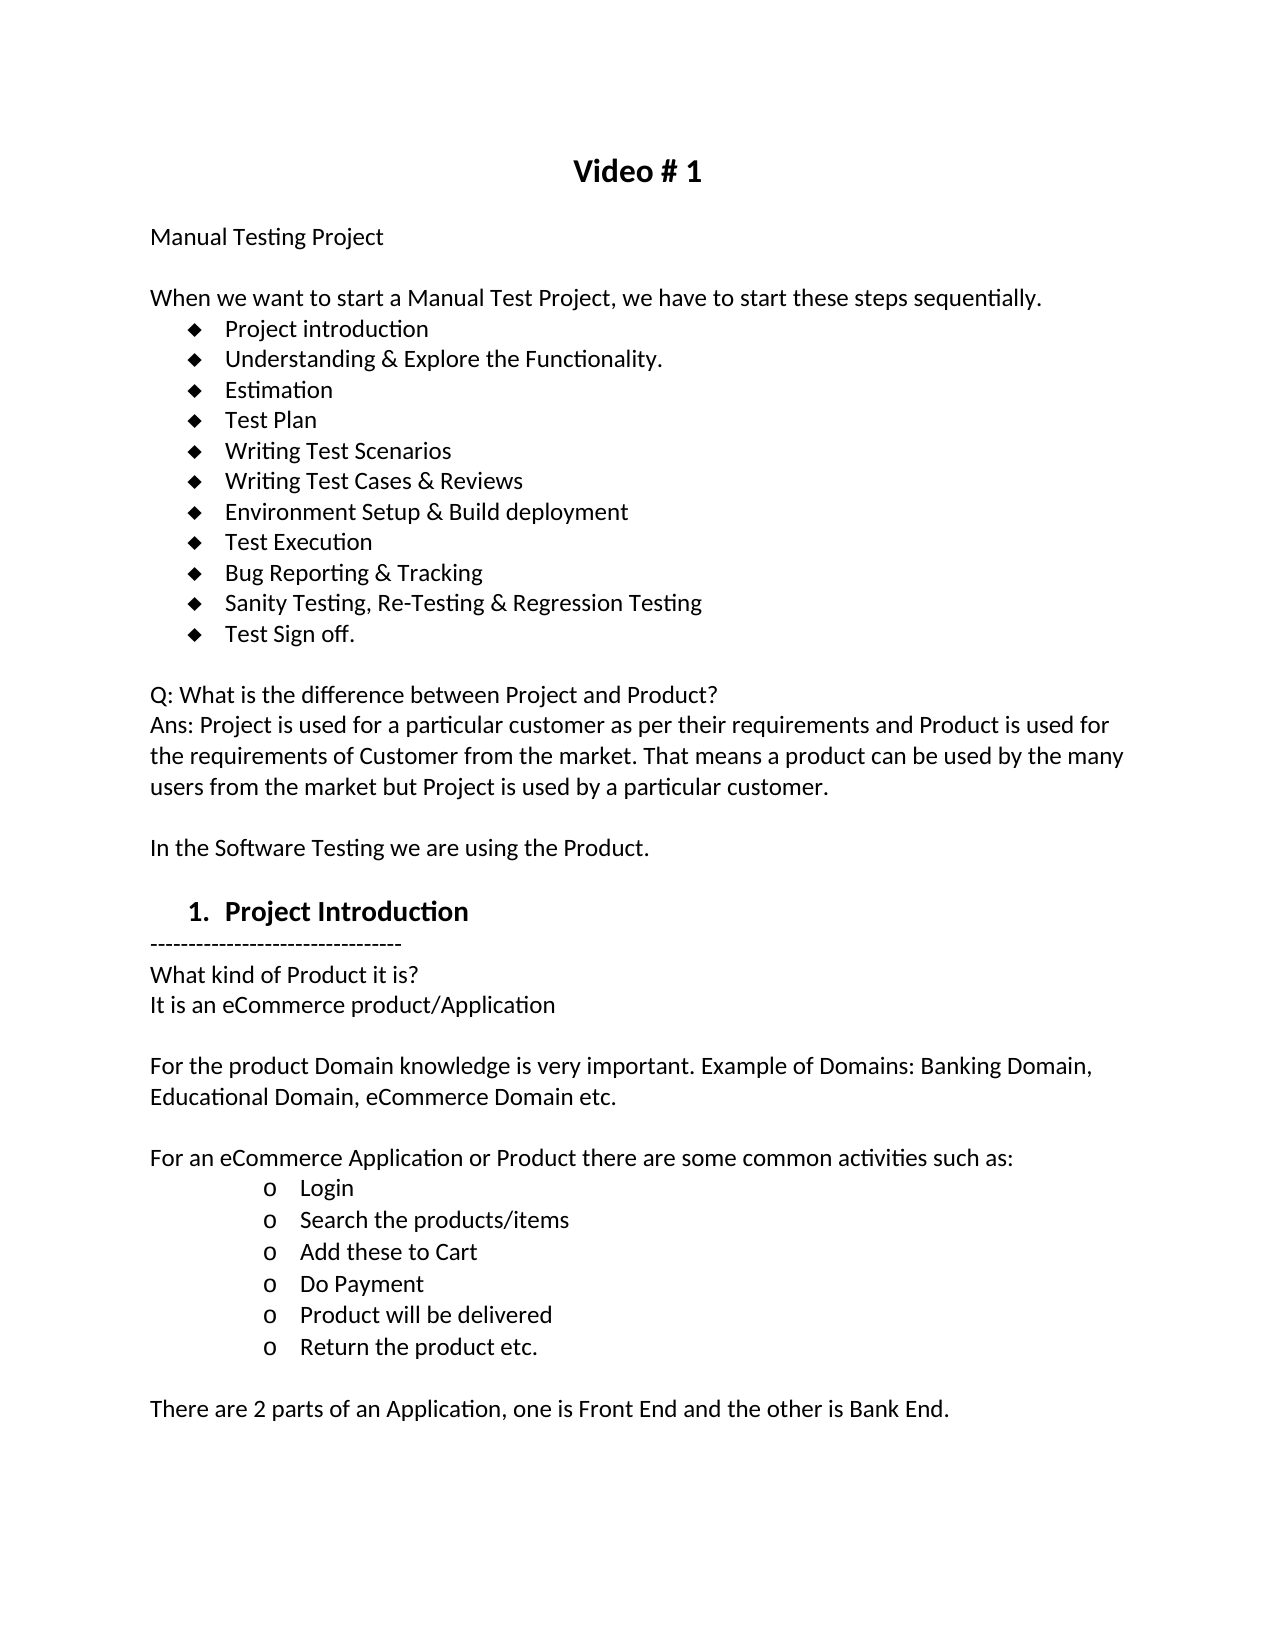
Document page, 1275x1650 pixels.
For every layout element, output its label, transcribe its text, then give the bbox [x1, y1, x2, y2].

list Writing Test Scenarios [187, 435, 1125, 465]
list Project introduction [187, 313, 1125, 343]
list Environment Setup & Build deployment [187, 496, 1125, 526]
list Login [262, 1172, 1125, 1204]
text It is an eCommerce product/Application [150, 989, 1125, 1020]
list Do Payment [262, 1268, 1125, 1299]
text Ans: Project is used for a particular customer as per their requirements and Product is used for the requirements of Customer from the market. That means a product can be used by the many users from the market but Project is used by a particular customer. [150, 709, 1125, 801]
text Q: What is the difference between Project and Product? [150, 679, 1125, 709]
text --------------------------------- [150, 928, 1125, 959]
text In the Software Testing we are using the Product. [150, 832, 1125, 862]
list Test Execution [187, 526, 1125, 557]
list Return the product etc. [262, 1331, 1125, 1363]
list Test Plan [187, 404, 1125, 435]
list Writing Test Cases & Reviews [187, 465, 1125, 496]
list Understanding & Explore the Functionality. [187, 343, 1125, 374]
text When we want to start a Manual Test Project, we have to start these steps sequentially. [150, 282, 1125, 313]
list Product will be delivered [262, 1299, 1125, 1331]
text For the product Domain knowledge is very important. Example of Domains: Banking Domain, Educational Domain, eCommerce Domain etc. [150, 1050, 1125, 1111]
text There are 2 parts of an Application, one is Front End and the other is Bank End. [150, 1394, 1125, 1424]
text Manual Testing Project [150, 221, 1125, 252]
text For an eCommerce Application or Product there are some common activities such as: [150, 1142, 1125, 1172]
list Estimation [187, 374, 1125, 404]
list Add these to Cart [262, 1236, 1125, 1268]
text What kind of Product it is? [150, 959, 1125, 989]
list Project Introduction [187, 893, 1125, 928]
list Test Sign off. [187, 618, 1125, 648]
text Video # 1 [150, 150, 1125, 191]
list Bug Reporting & Tracking [187, 557, 1125, 587]
list Sanity Testing, Re-Testing & Regression Testing [187, 587, 1125, 618]
list Search the products/items [262, 1204, 1125, 1236]
